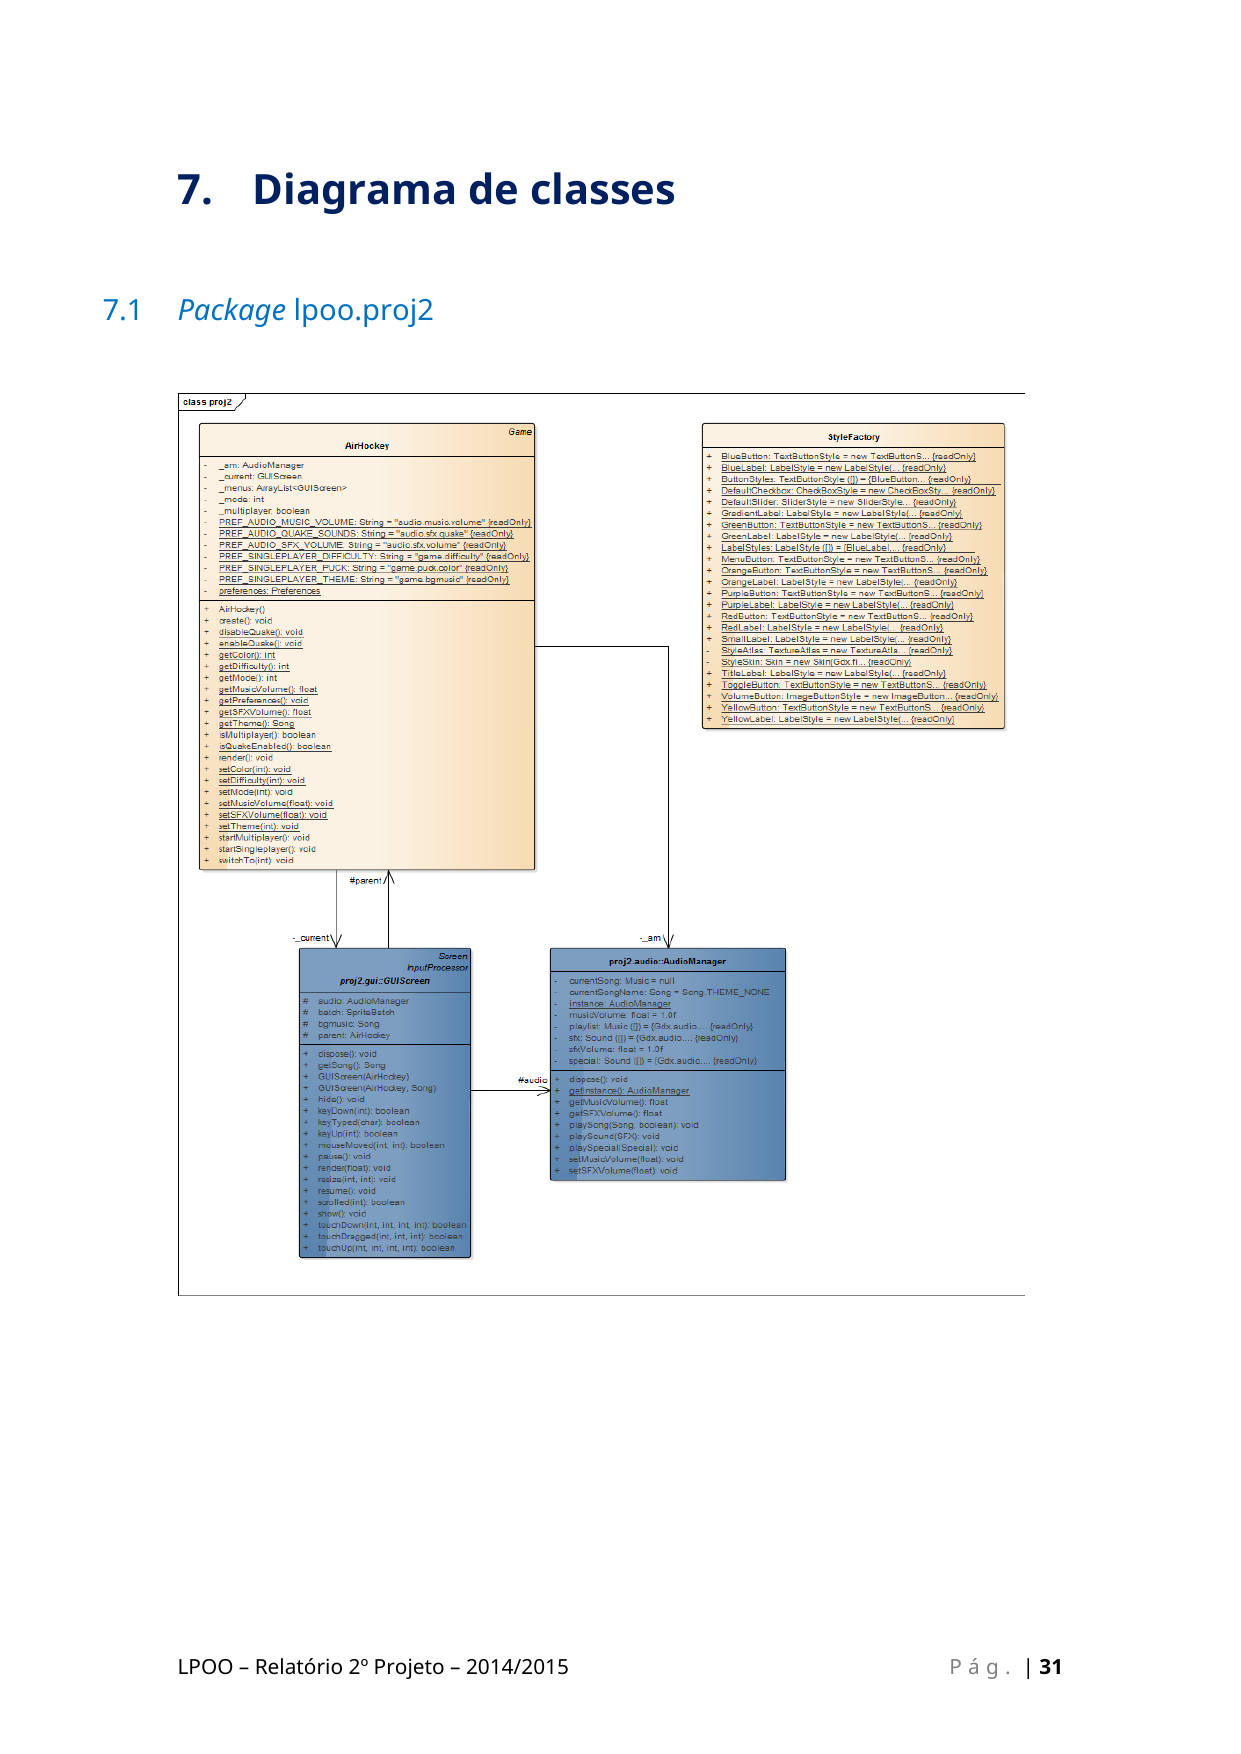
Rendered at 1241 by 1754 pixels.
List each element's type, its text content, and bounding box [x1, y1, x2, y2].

picture [177, 392, 1025, 1296]
subtitle Diagrama de classes [177, 160, 1063, 217]
subtitle 7.1 Package lpoo.proj2 [102, 289, 1063, 328]
